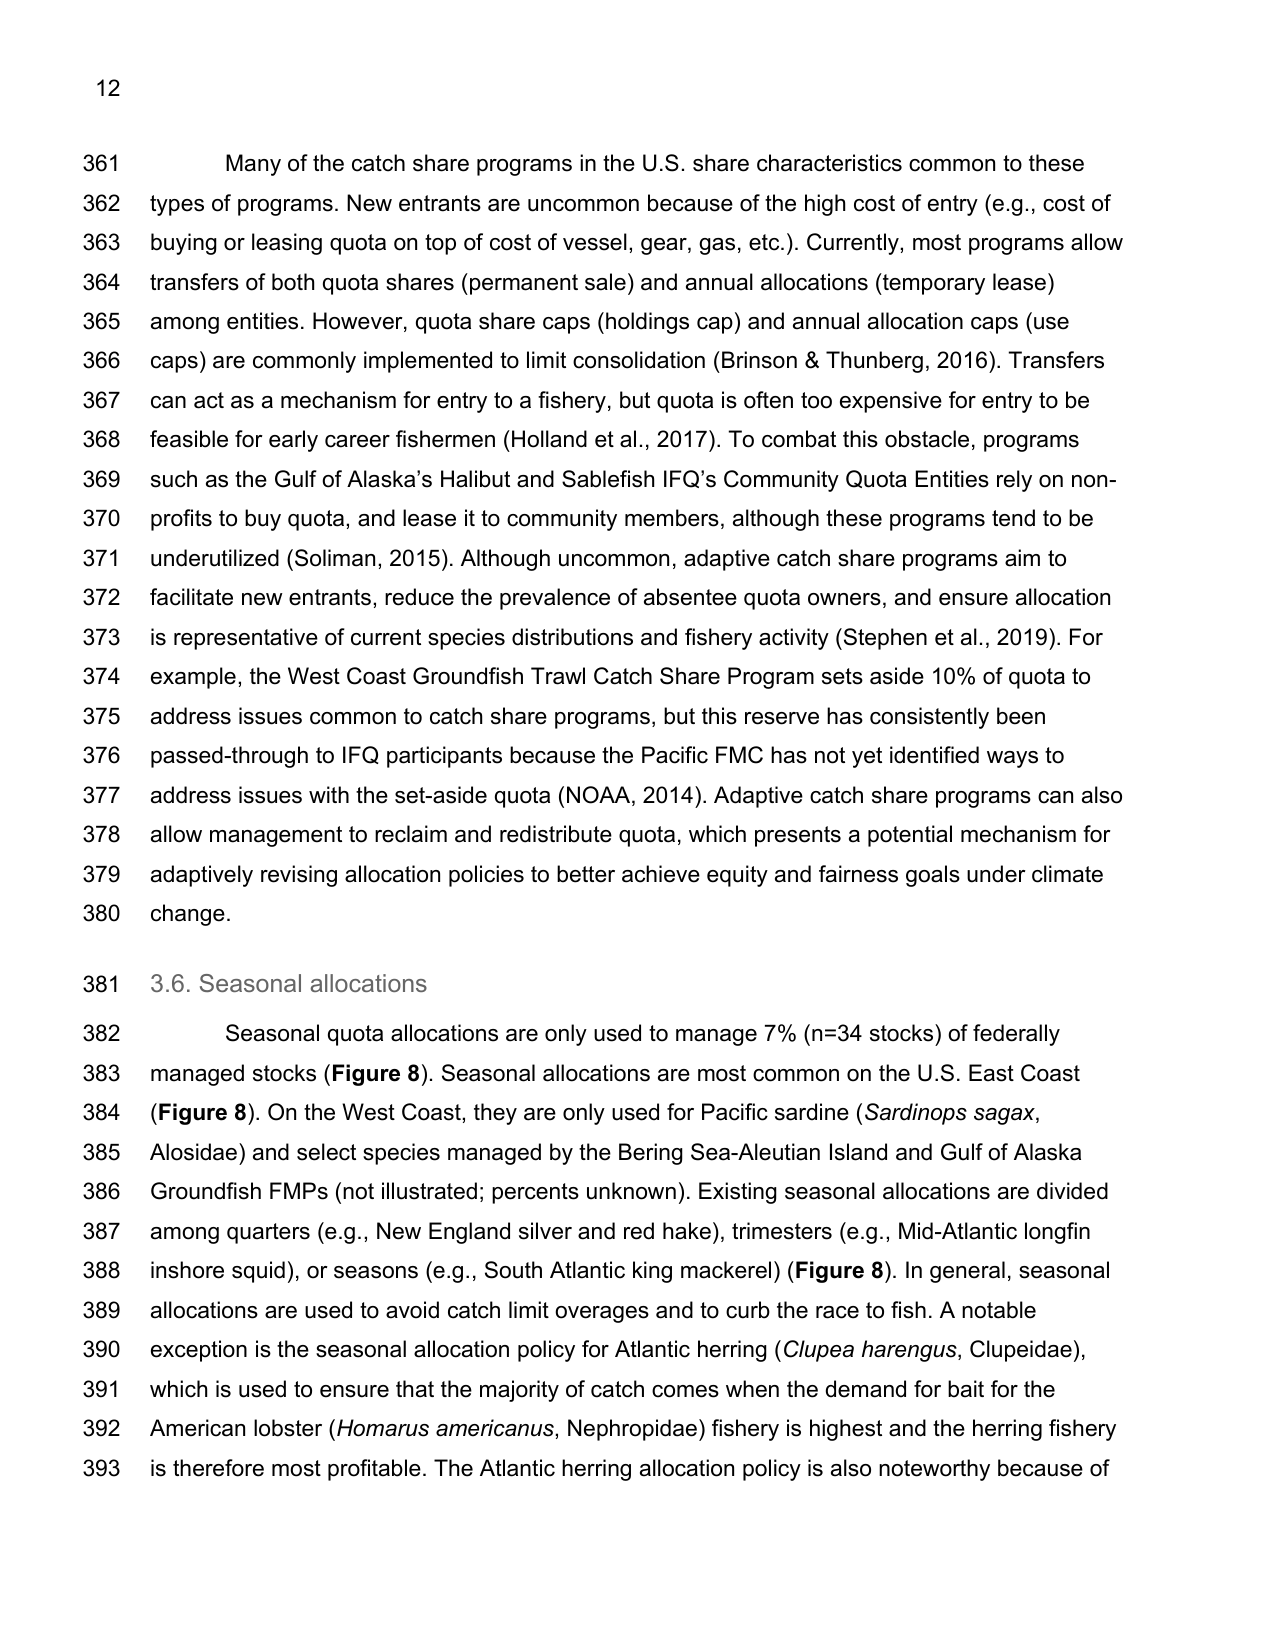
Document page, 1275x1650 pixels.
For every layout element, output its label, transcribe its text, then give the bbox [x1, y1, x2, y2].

subtitle 3.6. Seasonal allocations [150, 969, 1125, 997]
text Many of the catch share programs in the U.S. share characteristics common to these types of programs. New entrants are uncommon because of the high cost of entry (e.g., cost of buying or leasing quota on top of cost of vessel, gear, gas, etc.). Currently, most programs allow transfers of both quota shares (permanent sale) and annual allocations (temporary lease) among entities. However, quota share caps (holdings cap) and annual allocation caps (use caps) are commonly implemented to limit consolidation (Brinson & Thunberg, 2016). Transfers can act as a mechanism for entry to a fishery, but quota is often too expensive for entry to be feasible for early career fishermen (Holland et al., 2017). To combat this obstacle, programs such as the Gulf of Alaska’s Halibut and Sablefish IFQ’s Community Quota Entities rely on non-profits to buy quota, and lease it to community members, although these programs tend to be underutilized (Soliman, 2015). Although uncommon, adaptive catch share programs aim to facilitate new entrants, reduce the prevalence of absentee quota owners, and ensure allocation is representative of current species distributions and fishery activity (Stephen et al., 2019). For example, the West Coast Groundfish Trawl Catch Share Program sets aside 10% of quota to address issues common to catch share programs, but this reserve has consistently been passed-through to IFQ participants because the Pacific FMC has not yet identified ways to address issues with the set-aside quota (NOAA, 2014). Adaptive catch share programs can also allow management to reclaim and redistribute quota, which presents a potential mechanism for adaptively revising allocation policies to better achieve equity and fairness goals under climate change. [150, 150, 1125, 926]
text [150, 1020, 1125, 1481]
